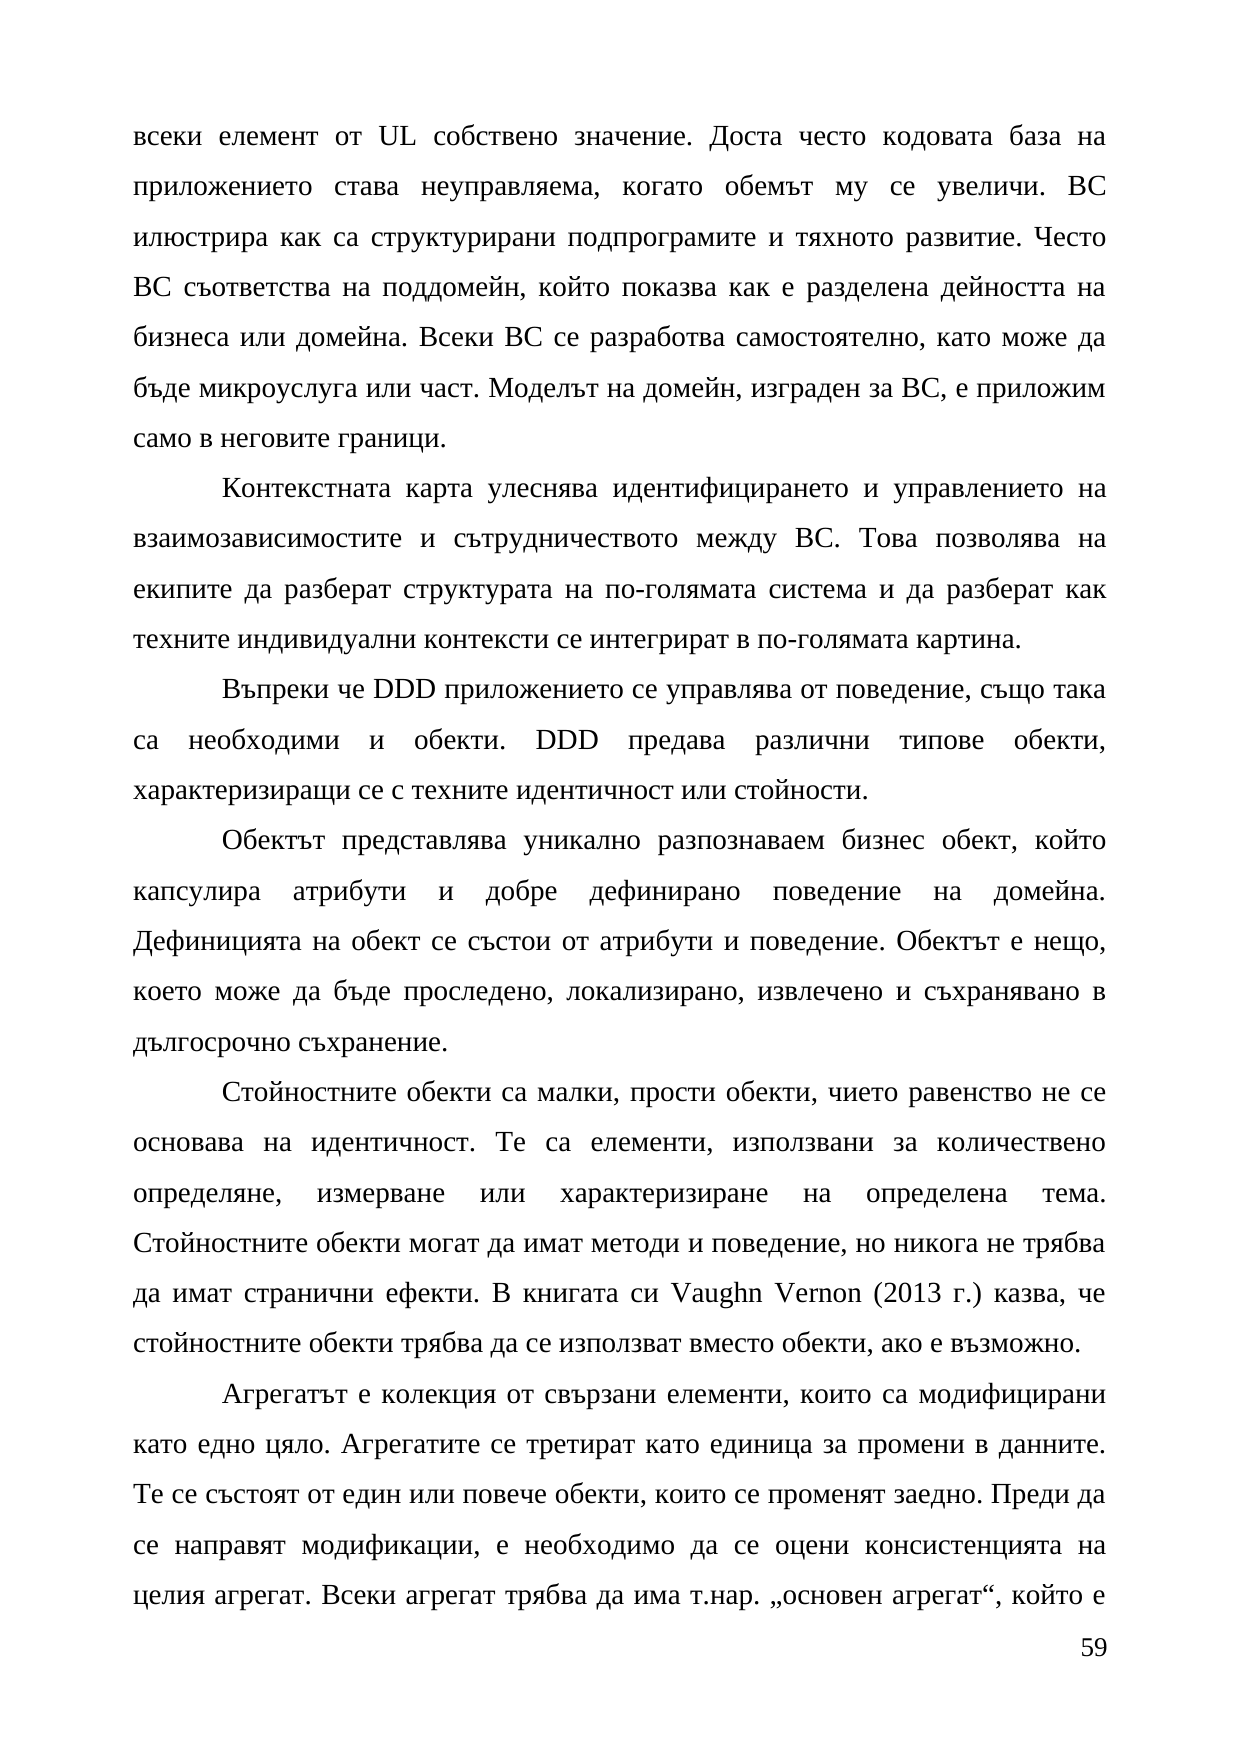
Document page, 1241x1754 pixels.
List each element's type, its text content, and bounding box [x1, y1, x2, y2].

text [133, 1376, 1107, 1611]
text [133, 118, 1107, 453]
text Въпреки че DDD приложението се управлява от поведение, също така са необходими и обекти. DDD предава различни типове обекти, характеризиращи се с техните идентичност или стойности. [133, 672, 1107, 806]
text Стойностните обекти са малки, прости обекти, чието равенство не се основава на идентичност. Те са елементи, използвани за количествено определяне, измерване или характеризиране на определена тема. Стойностните обекти могат да имат методи и поведение, но никога не трябва да имат странични ефекти. В книгата си Vaughn Vernon (2013 г.) казва, че стойностните обекти трябва да се използват вместо обекти, ако е възможно. [133, 1074, 1107, 1359]
text Контекстната карта улеснява идентифицирането и управлението на взаимозависимостите и сътрудничеството между BС. Това позволява на екипите да разберат структурата на по-голямата система и да разберат как техните индивидуални контексти се интегрират в по-голямата картина. [133, 470, 1107, 655]
text Обектът представлява уникално разпознаваем бизнес обект, който капсулира атрибути и добре дефинирано поведение на домейна. Дефиницията на обект се състои от атрибути и поведение. Обектът е нещо, което може да бъде проследено, локализирано, извлечено и съхранявано в дългосрочно съхранение. [133, 822, 1107, 1057]
